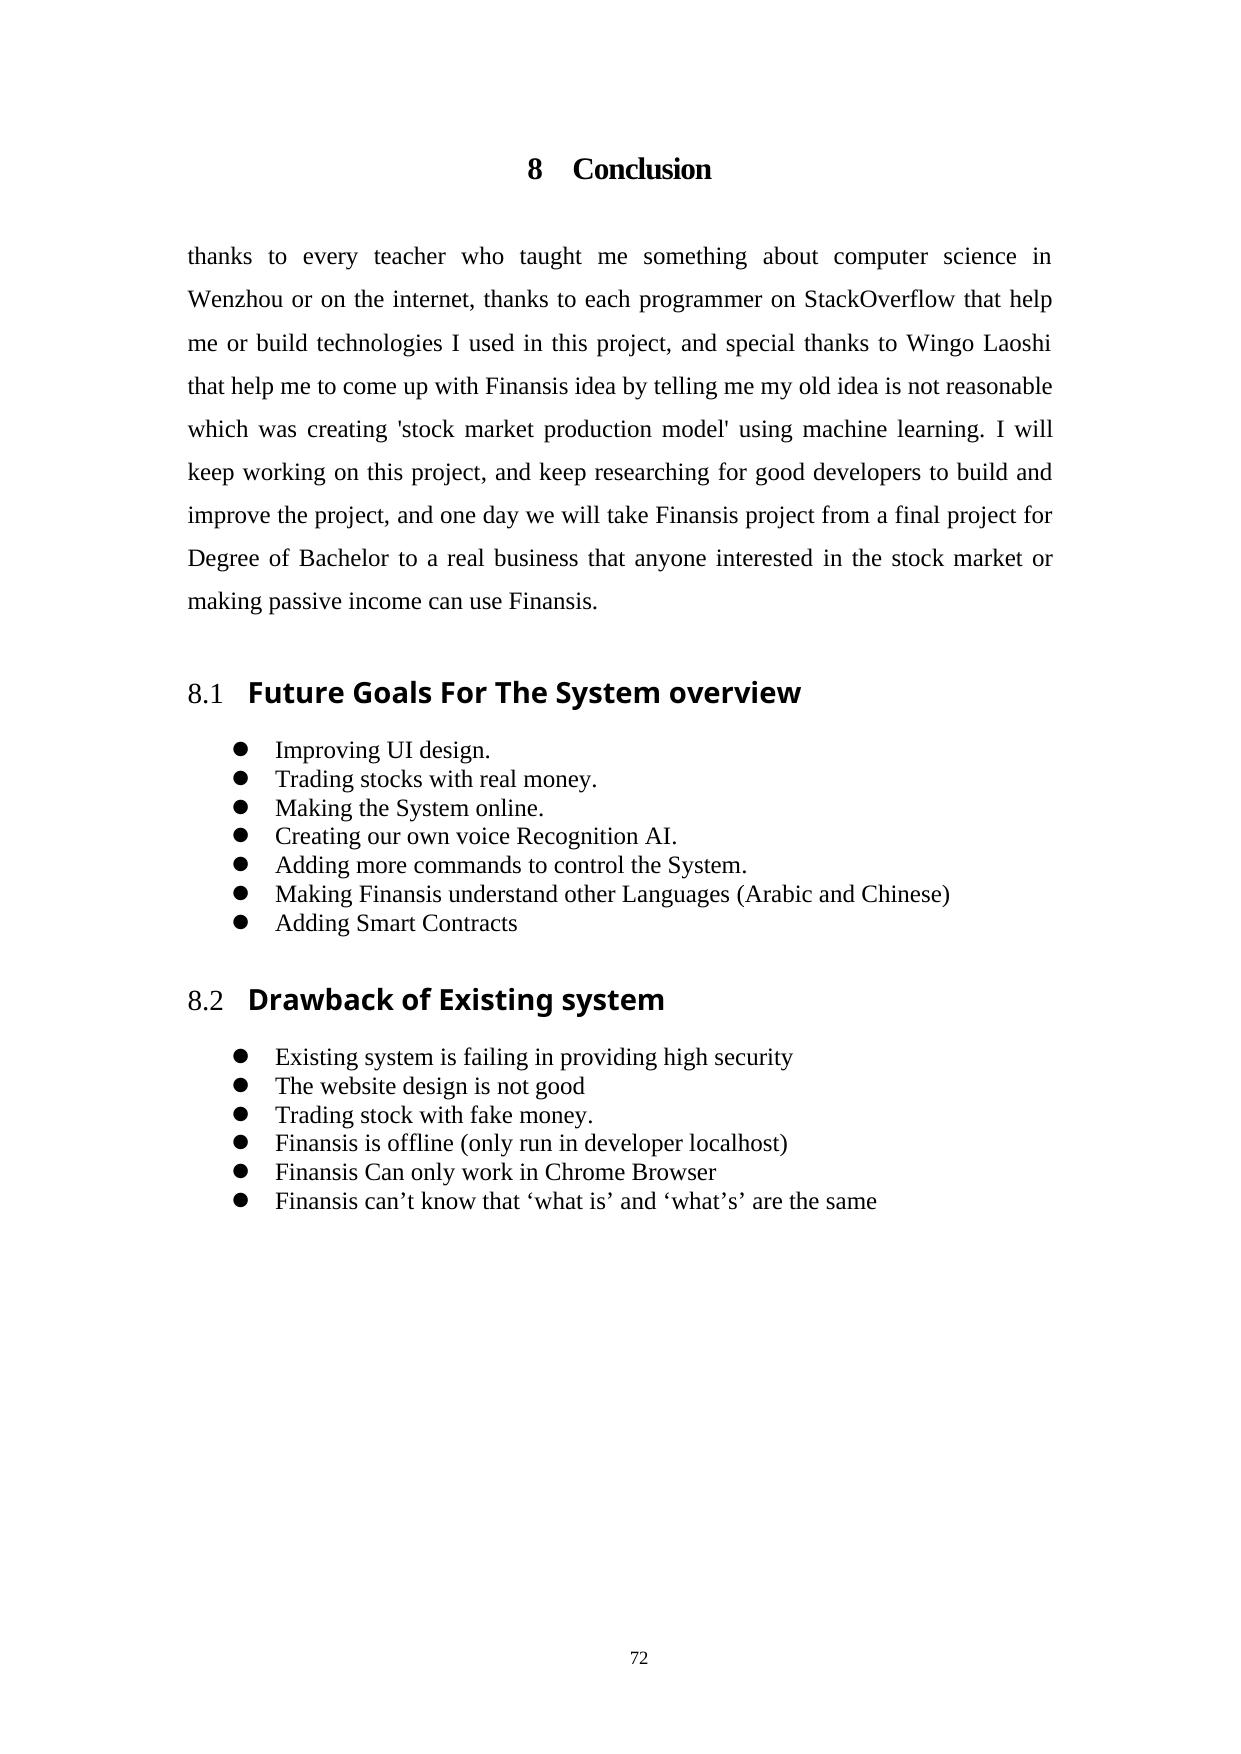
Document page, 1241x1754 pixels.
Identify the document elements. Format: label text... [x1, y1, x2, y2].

list Finansis can’t know that ‘what is’ and ‘what’s’ are the same [231, 1186, 1053, 1215]
list Trading stock with fake money. [231, 1100, 1053, 1128]
list Improving UI design. [231, 735, 1053, 764]
list Finansis is offline (only run in developer localhost) [231, 1128, 1053, 1157]
subtitle Conclusion [187, 150, 1053, 186]
list Adding Smart Contracts [231, 908, 1053, 936]
list Finansis Can only work in Chrome Browser [231, 1157, 1053, 1186]
list The website design is not good [231, 1071, 1053, 1100]
subtitle Future Goals For The System overview [187, 673, 1053, 712]
list Trading stocks with real money. [231, 764, 1053, 793]
list Making Finansis understand other Languages (Arabic and Chinese) [231, 879, 1053, 908]
text thanks to every teacher who taught me something about computer science in Wenzhou or on the internet, thanks to each programmer on StackOverflow that help me or build technologies I used in this project, and special thanks to Wingo Laoshi that help me to come up with Finansis idea by telling me my old idea is not reasonable which was creating 'stock market production model' using machine learning. I will keep working on this project, and keep researching for good developers to build and improve the project, and one day we will take Finansis project from a final project for Degree of Bachelor to a real business that anyone interested in the stock market or making passive income can use Finansis. [187, 241, 1053, 615]
list Existing system is failing in providing high security [231, 1042, 1053, 1071]
subtitle Drawback of Existing system [187, 979, 1053, 1019]
list Making the System online. [231, 793, 1053, 821]
list Creating our own voice Recognition AI. [231, 821, 1053, 850]
list Adding more commands to control the System. [231, 850, 1053, 879]
